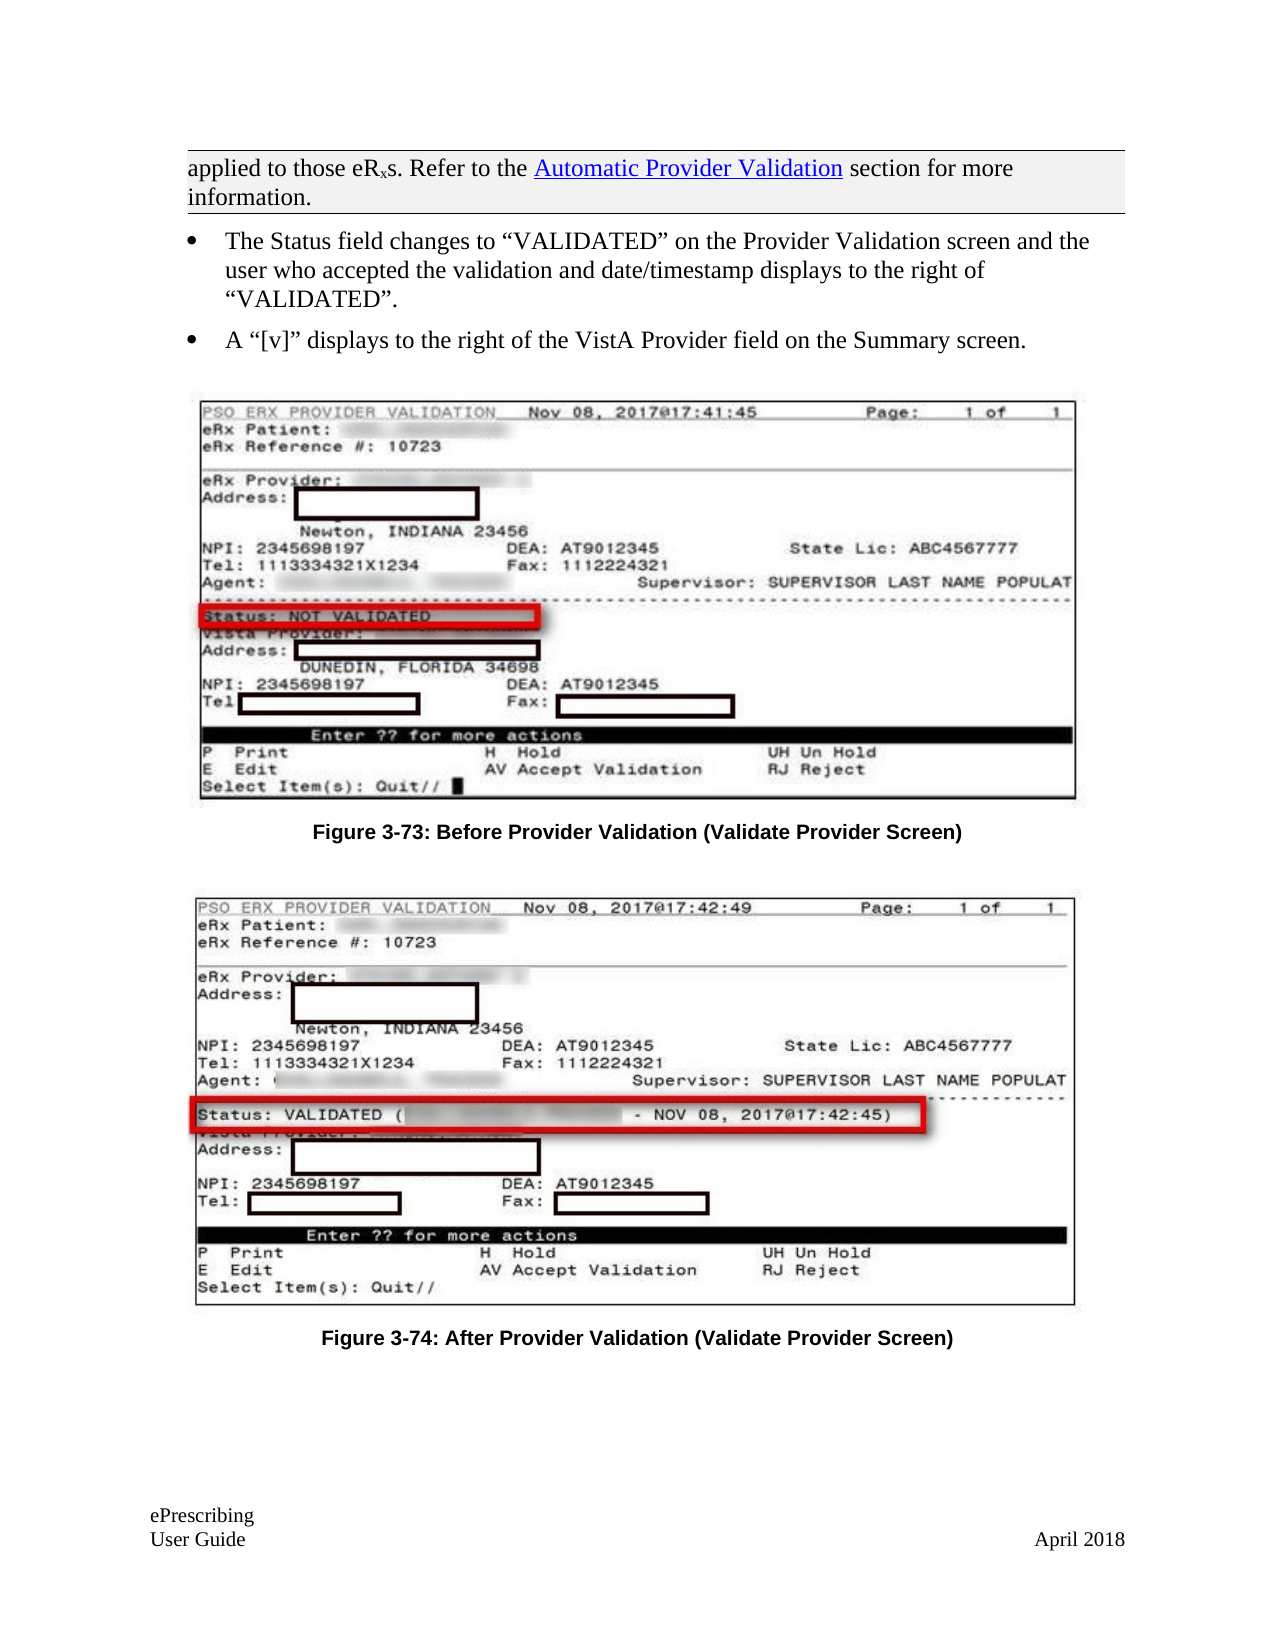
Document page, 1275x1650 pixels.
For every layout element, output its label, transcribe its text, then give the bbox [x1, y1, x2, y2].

text A “[v]” displays to the right of the VistA Provider field on the Summary screen. [187, 325, 1125, 354]
text The Status field changes to “VALIDATED” on the Provider Validation screen and the user who accepted the validation and date/timestamp displays to the right of “VALIDATED”. [187, 226, 1125, 312]
picture [187, 391, 1088, 808]
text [187, 151, 1125, 214]
picture [187, 881, 1088, 1314]
